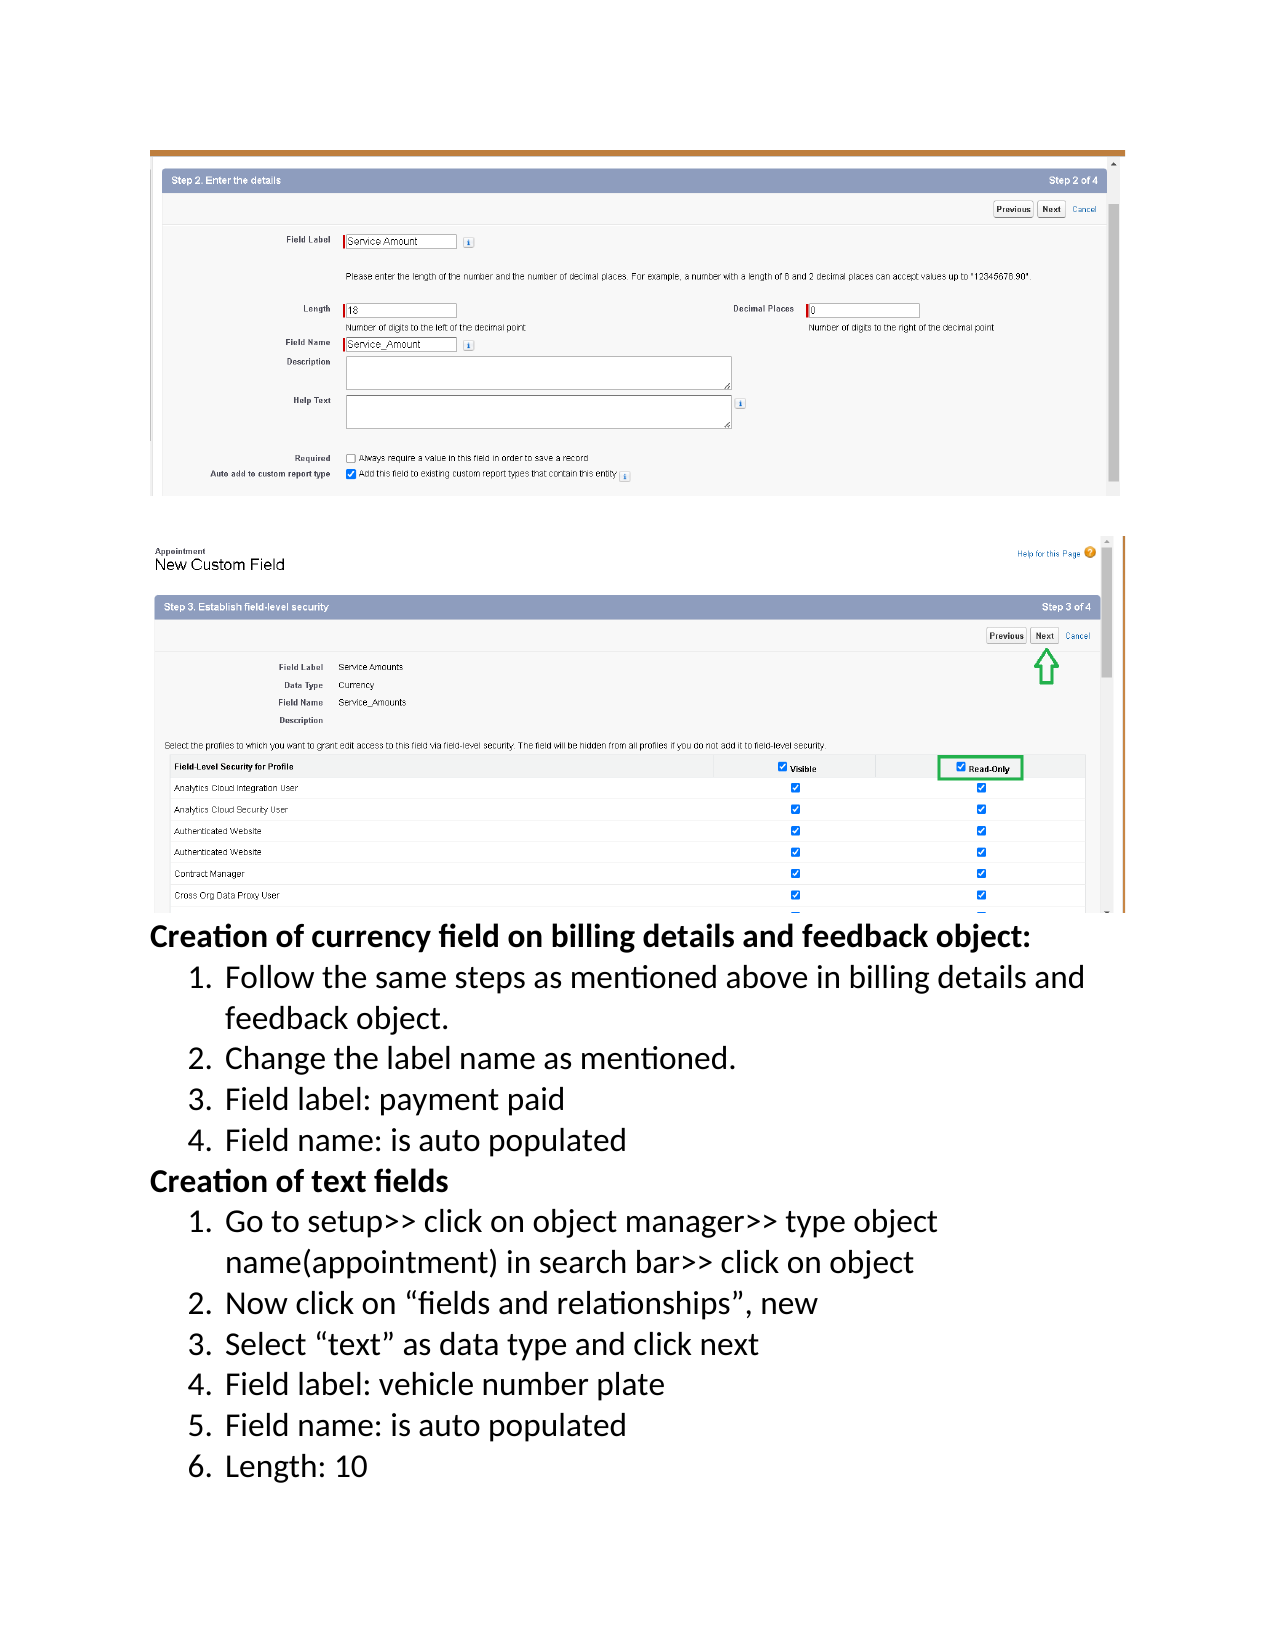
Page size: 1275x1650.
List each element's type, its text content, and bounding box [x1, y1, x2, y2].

list Select “text” as data type and click next [187, 1322, 1125, 1363]
picture [150, 536, 1125, 916]
list Go to setup>> click on object manager>> type object name(appointment) in search bar>> click on object [187, 1200, 1125, 1282]
text Creation of text fields [150, 1159, 1125, 1200]
list Field label: payment paid [187, 1078, 1125, 1119]
list Field name: is auto populated [187, 1404, 1125, 1445]
list Field name: is auto populated [187, 1119, 1125, 1159]
list Length: 10 [187, 1445, 1125, 1485]
list Change the label name as mentioned. [187, 1037, 1125, 1078]
picture [150, 150, 1125, 496]
list Field label: vehicle number plate [187, 1363, 1125, 1404]
text Creation of currency field on billing details and feedback object: [150, 916, 1125, 956]
list Now click on “fields and relationships”, new [187, 1282, 1125, 1322]
list Follow the same steps as mentioned above in billing details and feedback object. [187, 956, 1125, 1037]
